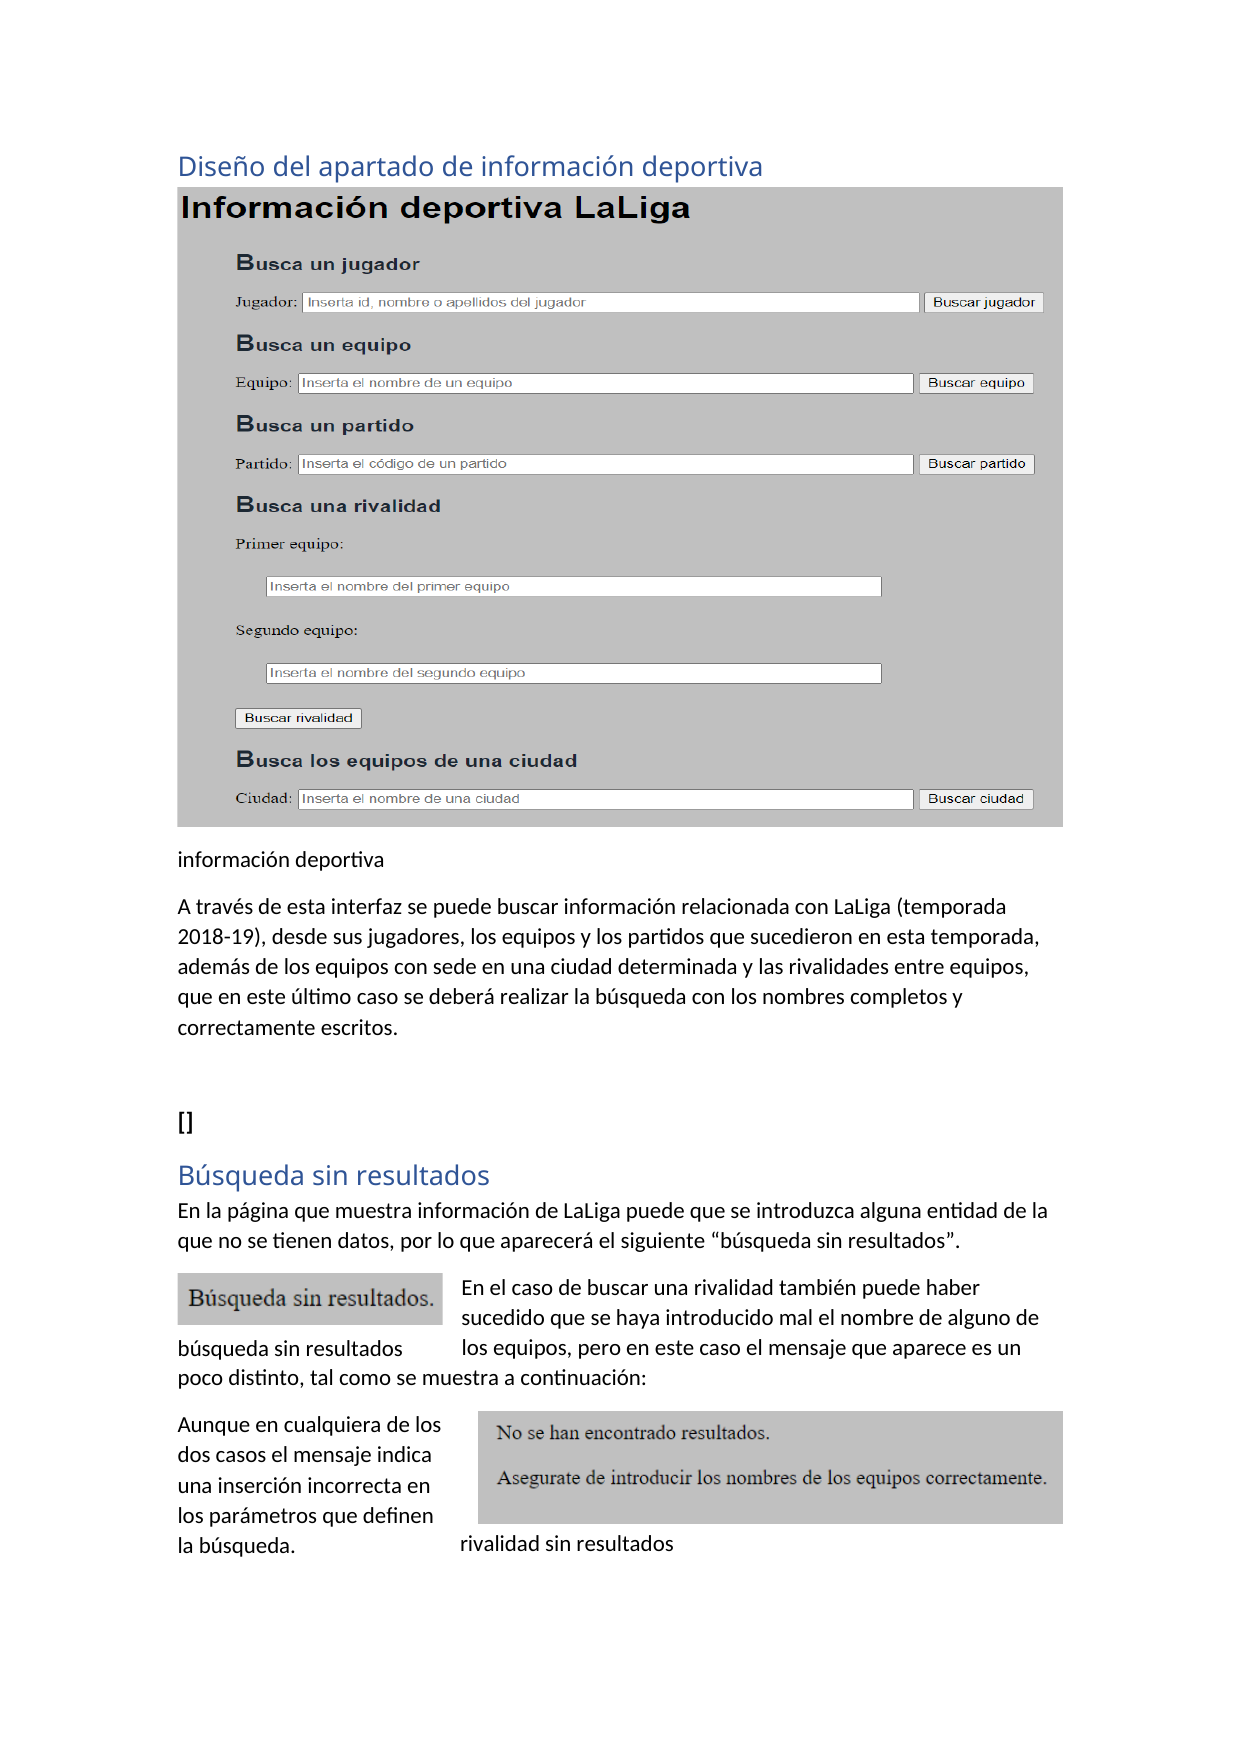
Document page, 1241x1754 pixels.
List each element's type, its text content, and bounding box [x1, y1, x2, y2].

text información deportiva [177, 845, 1063, 873]
picture [478, 1411, 1063, 1524]
text En la página que muestra información de LaLiga puede que se introduzca alguna entidad de la que no se tienen datos, por lo que aparecerá el siguiente “búsqueda sin resultados”. [177, 1196, 1063, 1254]
text En el caso de buscar una rivalidad también puede haber sucedido que se haya introducido mal el nombre de alguno de los equipos, pero en este caso el mensaje que aparece es un poco distinto, tal como se muestra a continuación: [177, 1273, 1063, 1392]
text A través de esta interfaz se puede buscar información relacionada con LaLiga (temporada 2018-19), desde sus jugadores, los equipos y los partidos que sucedieron en esta temporada, además de los equipos con sede en una ciudad determinada y las rivalidades entre equipos, que en este último caso se deberá realizar la búsqueda con los nombres completos y correctamente escritos. [177, 892, 1063, 1041]
picture [177, 1273, 443, 1325]
subtitle Diseño del apartado de información deportiva [177, 148, 1063, 184]
picture [177, 187, 1063, 827]
text [] [177, 1106, 1063, 1137]
subtitle Búsqueda sin resultados [177, 1156, 1063, 1193]
